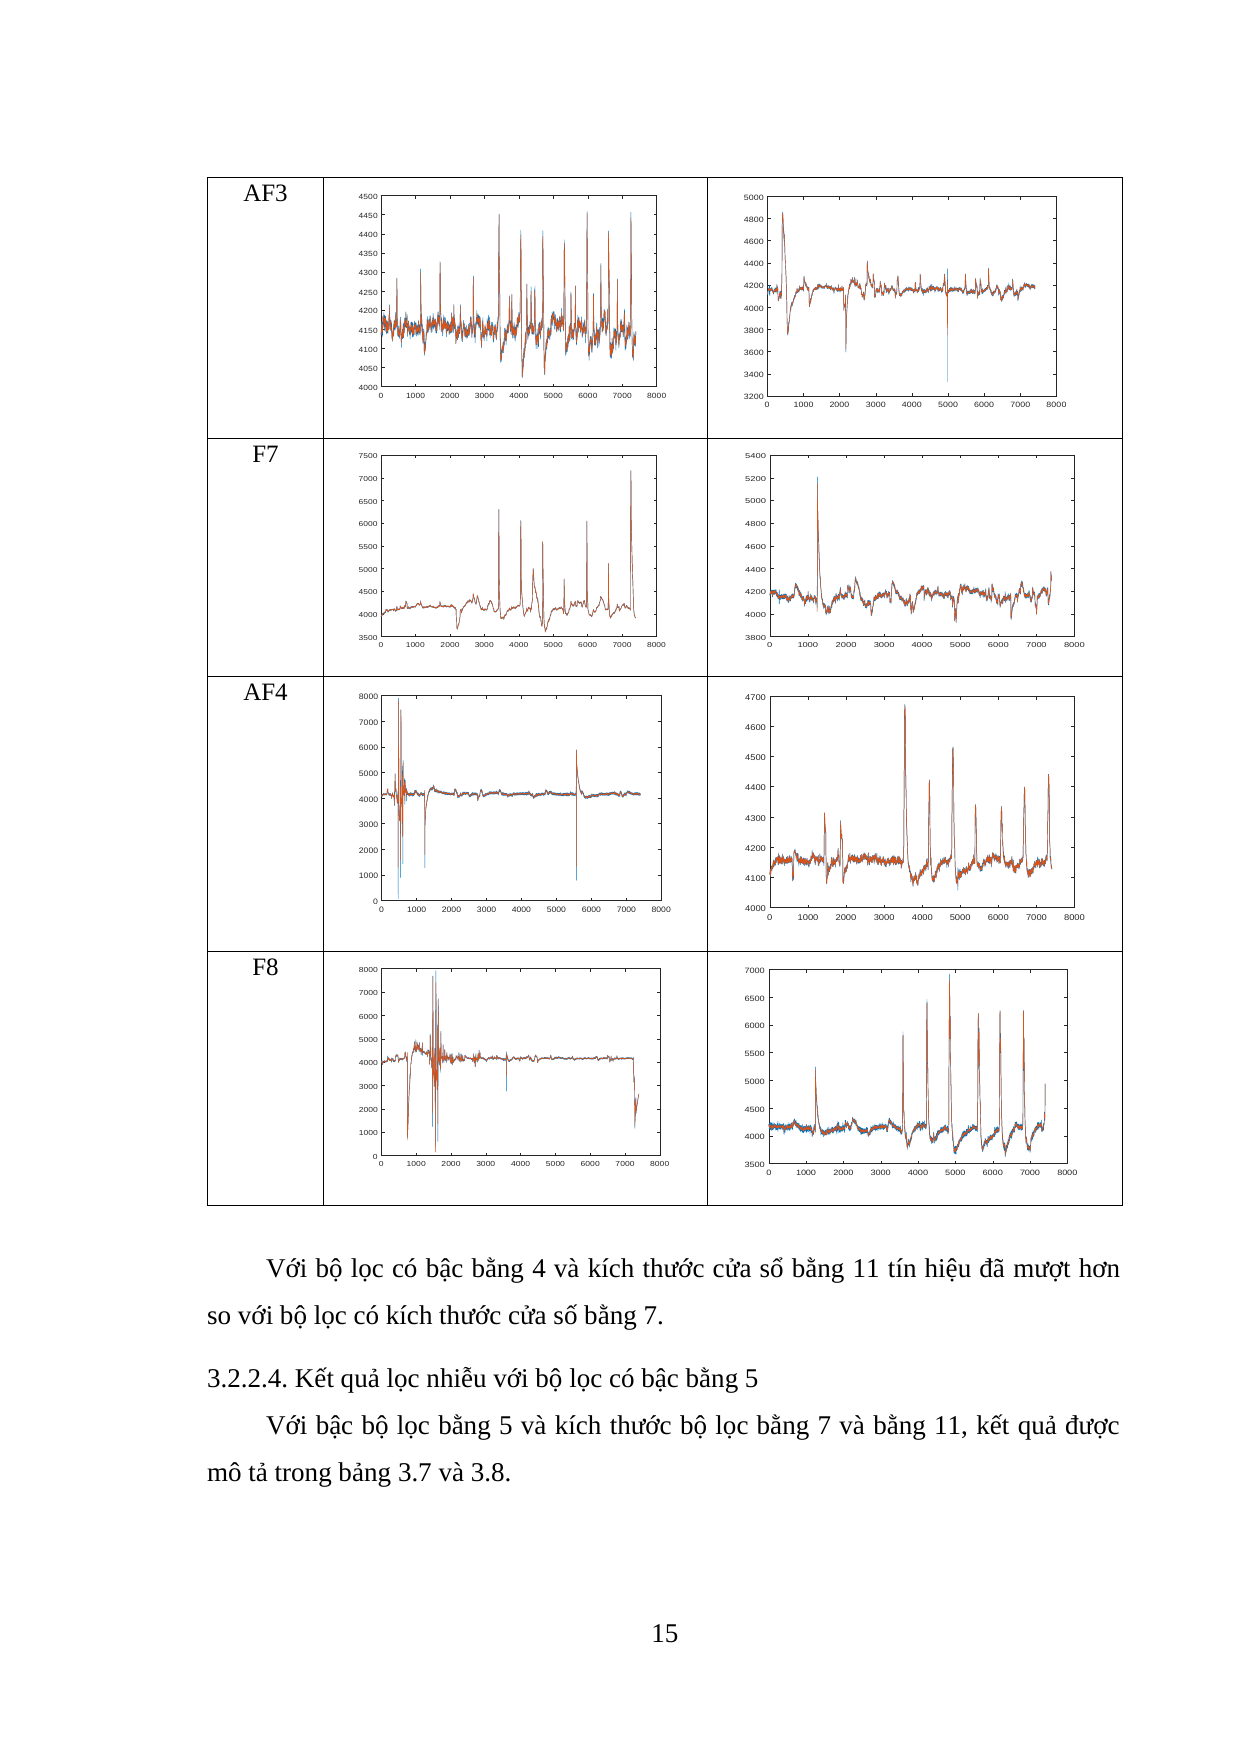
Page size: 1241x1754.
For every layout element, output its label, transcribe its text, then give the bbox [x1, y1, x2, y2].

table_cell F7 [208, 439, 323, 676]
table_cell [324, 952, 707, 1205]
table_cell [708, 677, 1122, 951]
list Với bộ lọc có bậc bằng 4 và kích thước cửa sổ bằng 11 tín hiệu đã mượt hơn so với bộ lọc có kích thước cửa số bằng 7. [207, 1252, 1122, 1330]
table_cell [324, 677, 707, 951]
table_cell [708, 952, 1122, 1205]
table_cell [708, 439, 1122, 676]
table_cell [324, 178, 707, 438]
table_cell [324, 439, 707, 676]
table_cell F8 [208, 952, 323, 1205]
subtitle 3.2.2.4. Kết quả lọc nhiễu với bộ lọc có bậc bằng 5 [207, 1362, 1122, 1393]
table_cell AF4 [208, 677, 323, 951]
table_cell AF3 [208, 178, 323, 438]
text Với bậc bộ lọc bằng 5 và kích thước bộ lọc bằng 7 và bằng 11, kết quả được mô tả trong bảng 3.7 và 3.8. [207, 1409, 1122, 1487]
table_cell [708, 178, 1122, 438]
